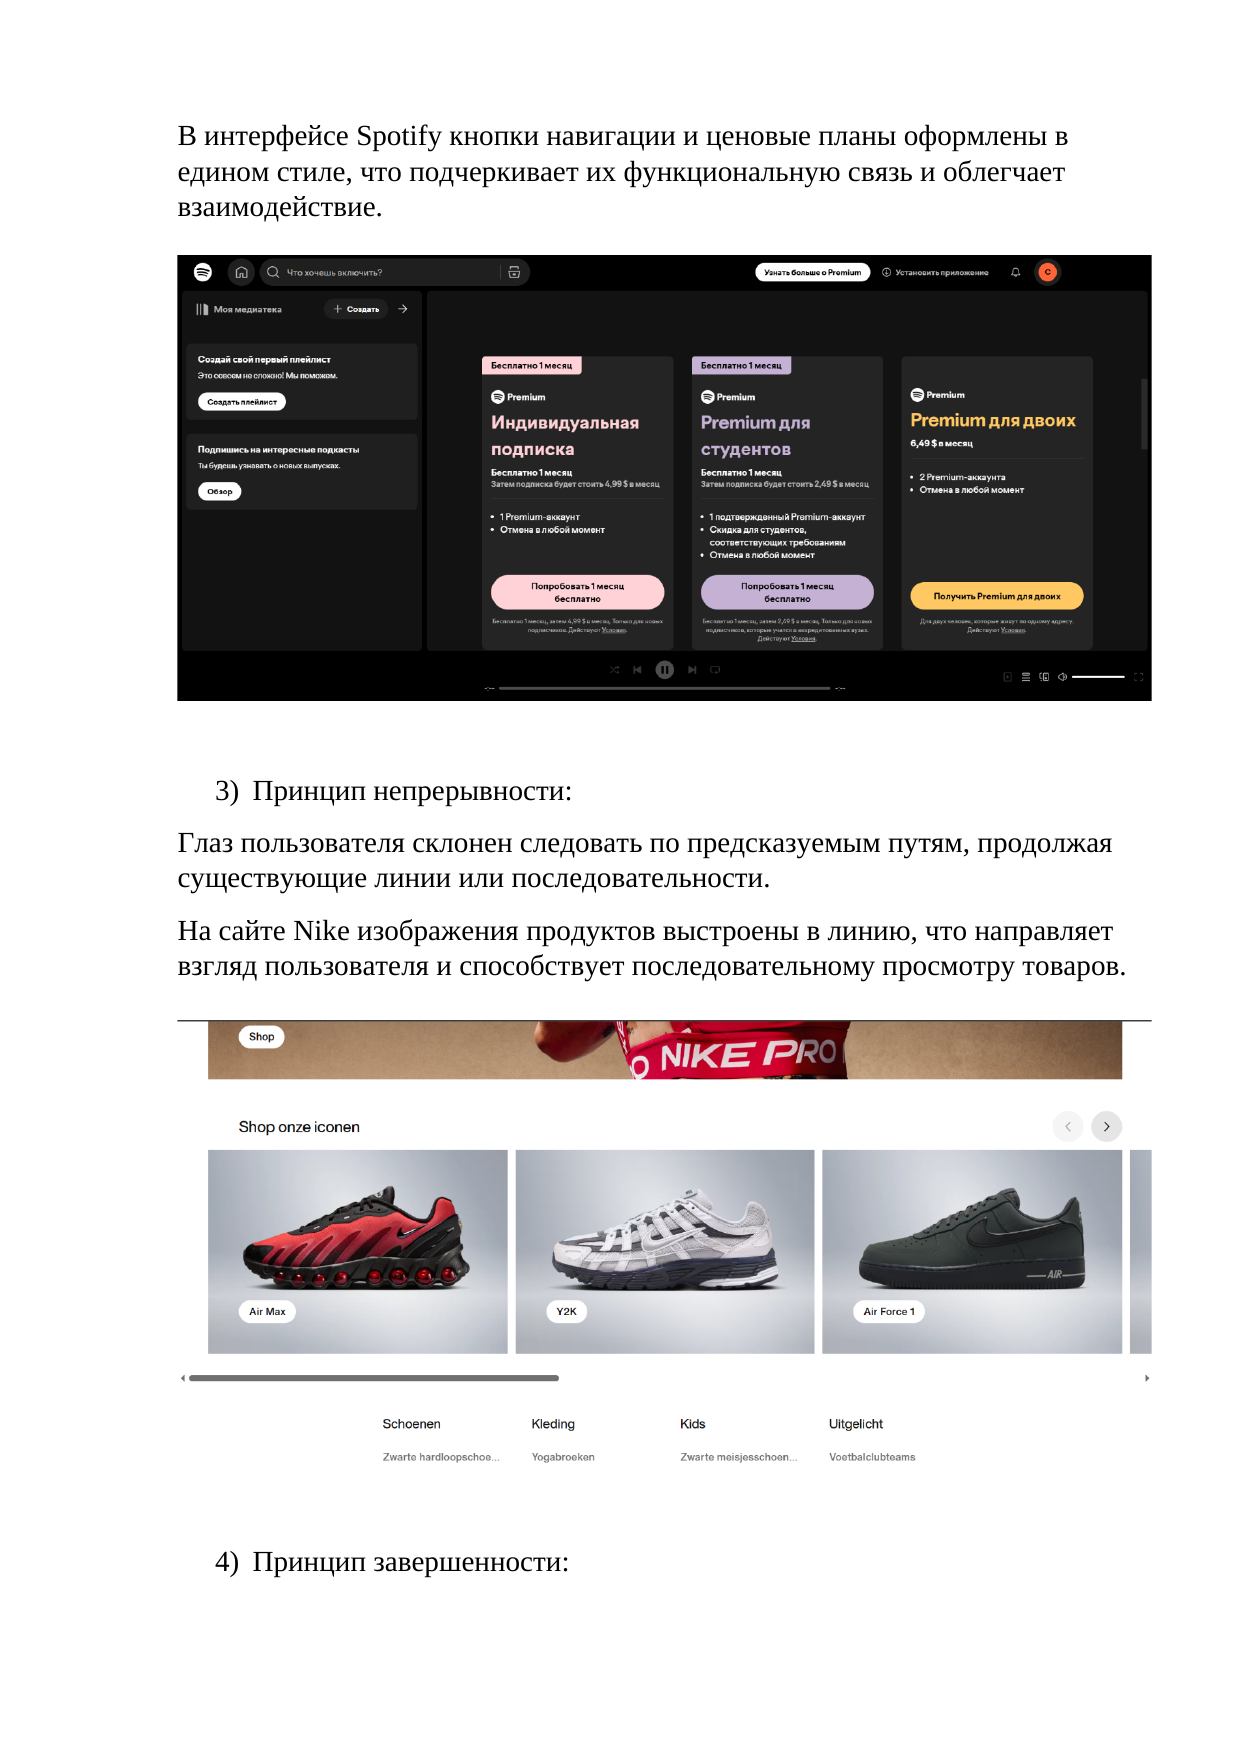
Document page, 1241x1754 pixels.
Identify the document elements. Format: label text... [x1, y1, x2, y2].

list Принцип завершенности: [215, 1544, 1152, 1577]
text На сайте Nike изображения продуктов выстроены в линию, что направляет взгляд пользователя и способствует последовательному просмотру товаров. [177, 913, 1152, 982]
text Глаз пользователя склонен следовать по предсказуемым путям, продолжая существующие линии или последовательности. [177, 825, 1152, 894]
picture [177, 1020, 1152, 1471]
picture [177, 255, 1152, 701]
text В интерфейсе Spotify кнопки навигации и ценовые планы оформлены в едином стиле, что подчеркивает их функциональную связь и облегчает взаимодействие. [177, 118, 1152, 223]
list Принцип непрерывности: [215, 773, 1152, 806]
